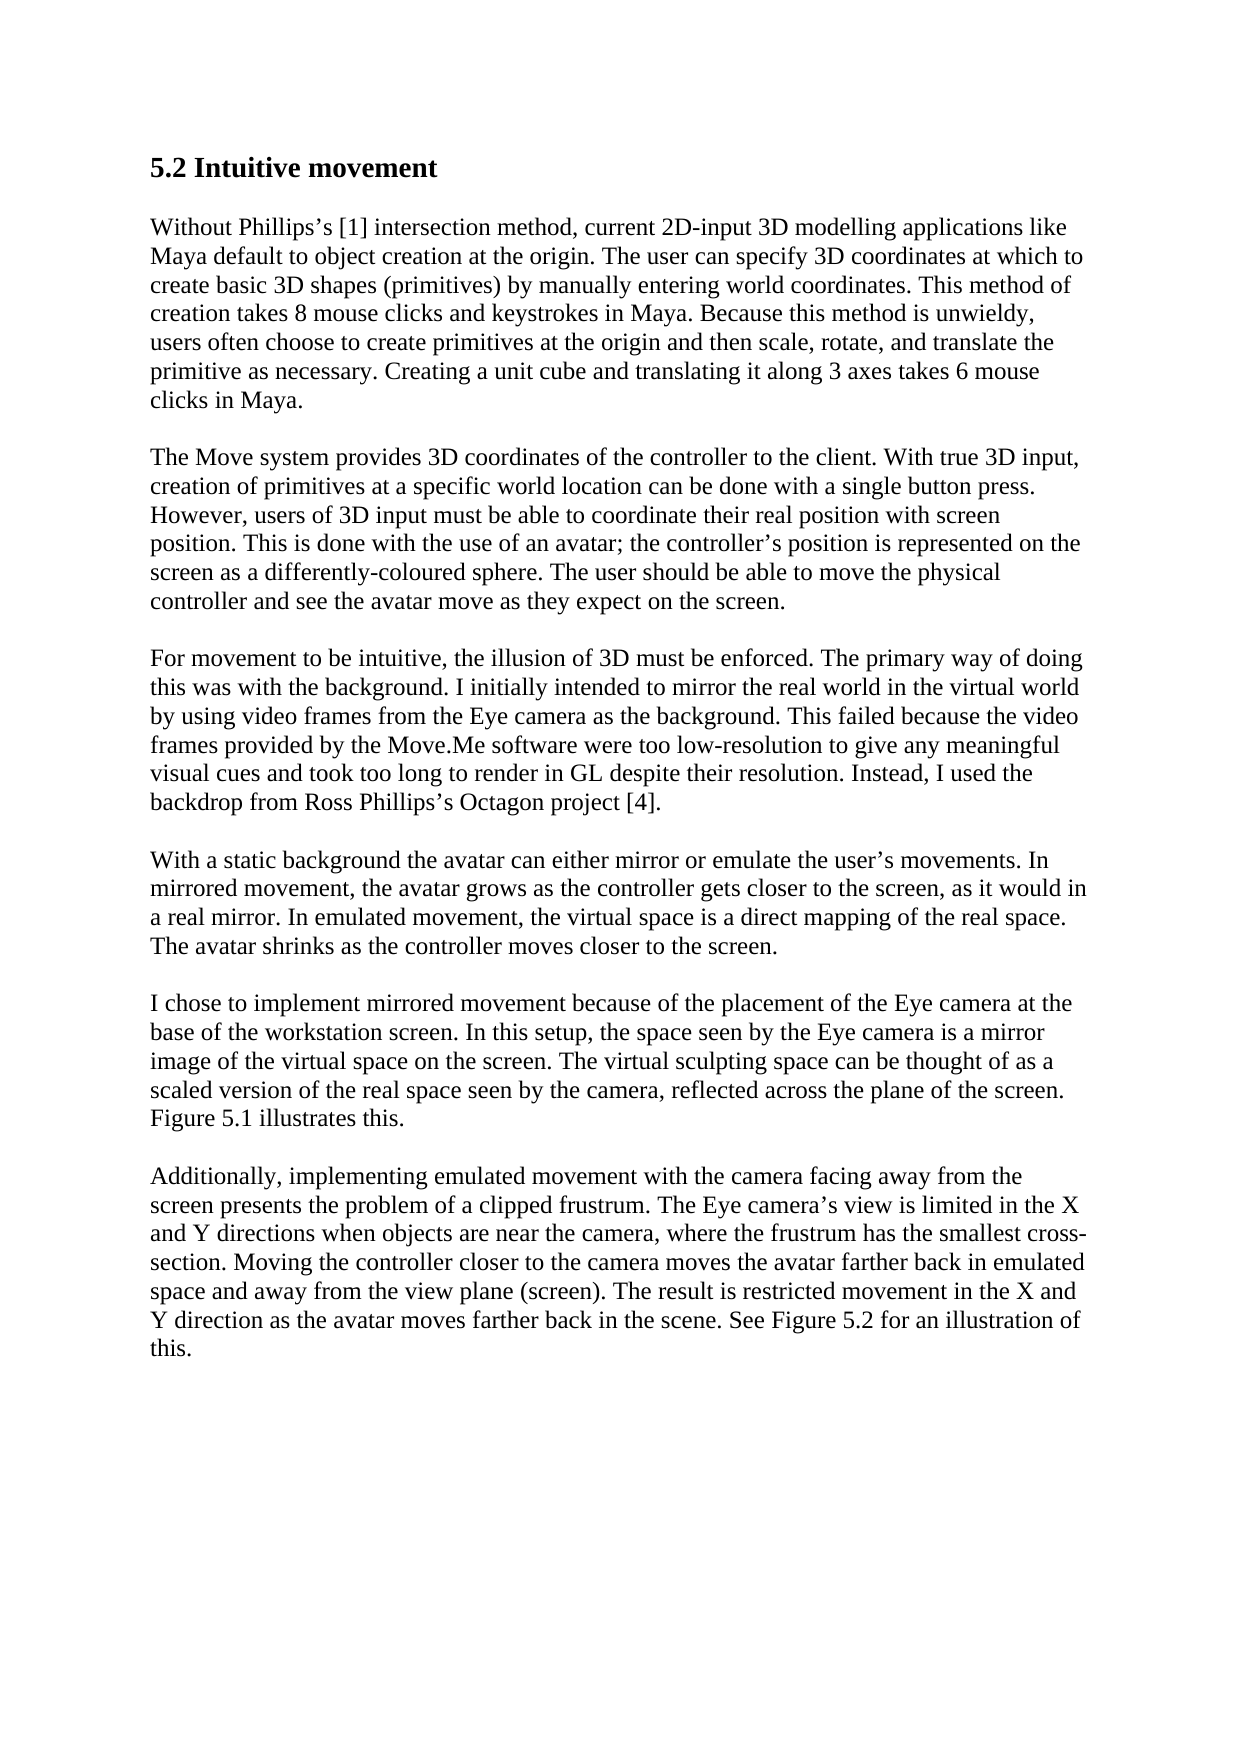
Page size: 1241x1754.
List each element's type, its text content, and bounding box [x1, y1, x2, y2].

text I chose to implement mirrored movement because of the placement of the Eye camera at the base of the workstation screen. In this setup, the space seen by the Eye camera is a mirror image of the virtual space on the screen. The virtual sculpting space can be thought of as a scaled version of the real space seen by the camera, reflected across the plane of the screen. Figure 5.1 illustrates this. [150, 988, 1090, 1132]
text With a static background the avatar can either mirror or emulate the user’s movements. In mirrored movement, the avatar grows as the controller gets closer to the screen, as it would in a real mirror. In emulated movement, the virtual space is a direct mapping of the real space. The avatar shrinks as the controller moves closer to the screen. [150, 845, 1090, 960]
text 5.2 Intuitive movement [150, 150, 1090, 183]
text Without Phillips’s [1] intersection method, current 2D-input 3D modelling applications like Maya default to object creation at the origin. The user can specify 3D coordinates at which to create basic 3D shapes (primitives) by manually entering world coordinates. This method of creation takes 8 mouse clicks and keystrokes in Maya. Because this method is unwieldy, users often choose to create primitives at the origin and then scale, rotate, and translate the primitive as necessary. Creating a unit cube and translating it along 3 axes takes 6 mouse clicks in Maya. [150, 212, 1090, 413]
text For movement to be intuitive, the illusion of 3D must be enforced. The primary way of doing this was with the background. I initially intended to mirror the real world in the virtual world by using video frames from the Eye camera as the background. This failed because the video frames provided by the Move.Me software were too low-resolution to give any meaningful visual cues and took too long to render in GL despite their resolution. Instead, I used the backdrop from Ross Phillips’s Octagon project [4]. [150, 643, 1090, 816]
text The Move system provides 3D coordinates of the controller to the client. With true 3D input, creation of primitives at a specific world location can be done with a single button press. However, users of 3D input must be able to coordinate their real position with screen position. This is done with the use of an avatar; the controller’s position is represented on the screen as a differently-coloured sphere. The user should be able to move the physical controller and see the avatar move as they expect on the screen. [150, 442, 1090, 615]
text Additionally, implementing emulated movement with the camera facing away from the screen presents the problem of a clipped frustrum. The Eye camera’s view is limited in the X and Y directions when objects are near the camera, where the frustrum has the smallest cross-section. Moving the controller closer to the camera moves the avatar farther back in emulated space and away from the view plane (screen). The result is restricted movement in the X and Y direction as the avatar moves farther back in the scene. See Figure 5.2 for an illustration of this. [150, 1161, 1090, 1362]
